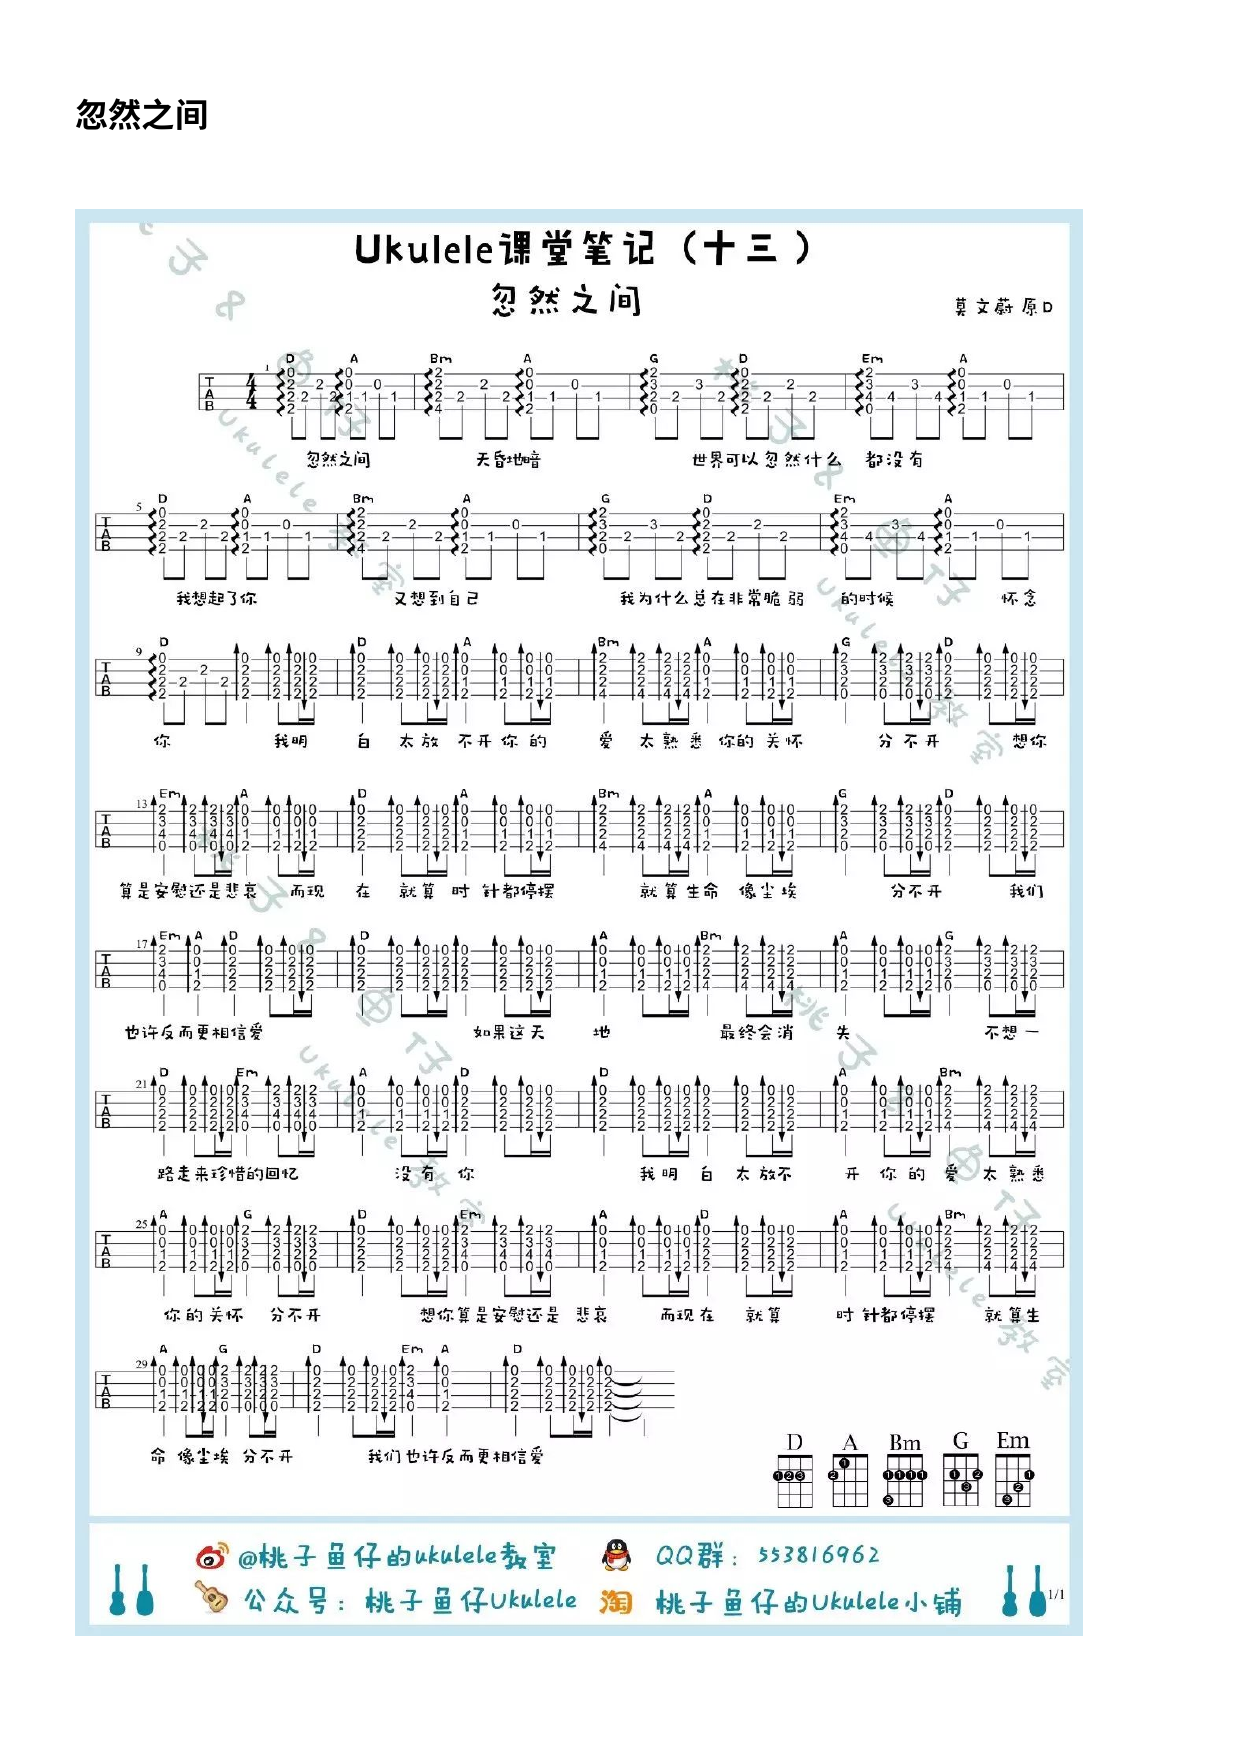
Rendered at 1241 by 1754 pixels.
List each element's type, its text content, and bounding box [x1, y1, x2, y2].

subtitle 忽然之间 [75, 79, 1165, 147]
picture [75, 209, 1083, 1636]
